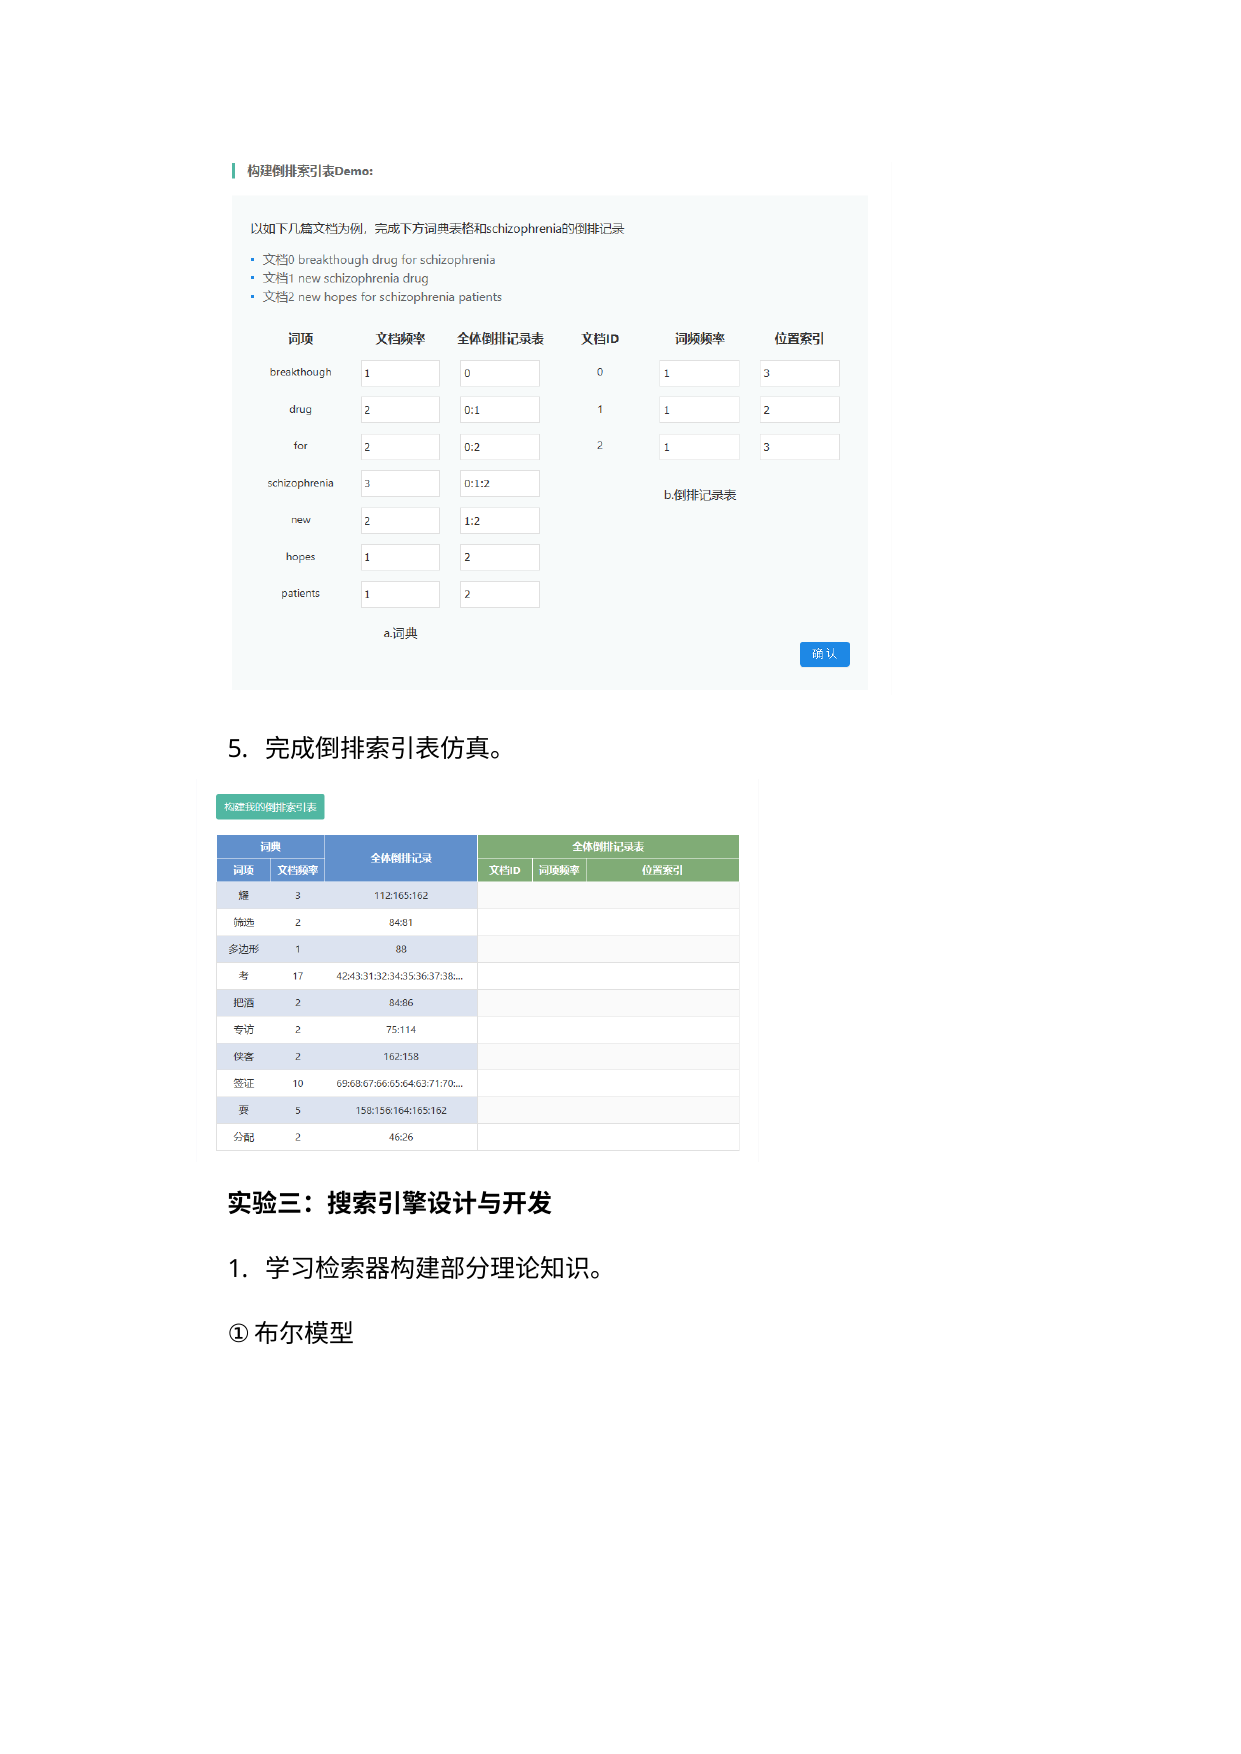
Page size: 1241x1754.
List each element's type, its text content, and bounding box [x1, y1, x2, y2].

text ①布尔模型 [177, 1299, 1063, 1364]
text 5. 完成倒排索引表仿真。 [177, 714, 1063, 779]
picture [221, 162, 892, 695]
picture [196, 779, 759, 1162]
text 实验三：搜索引擎设计与开发 [177, 1169, 1063, 1234]
text 1. 学习检索器构建部分理论知识。 [177, 1234, 1063, 1299]
